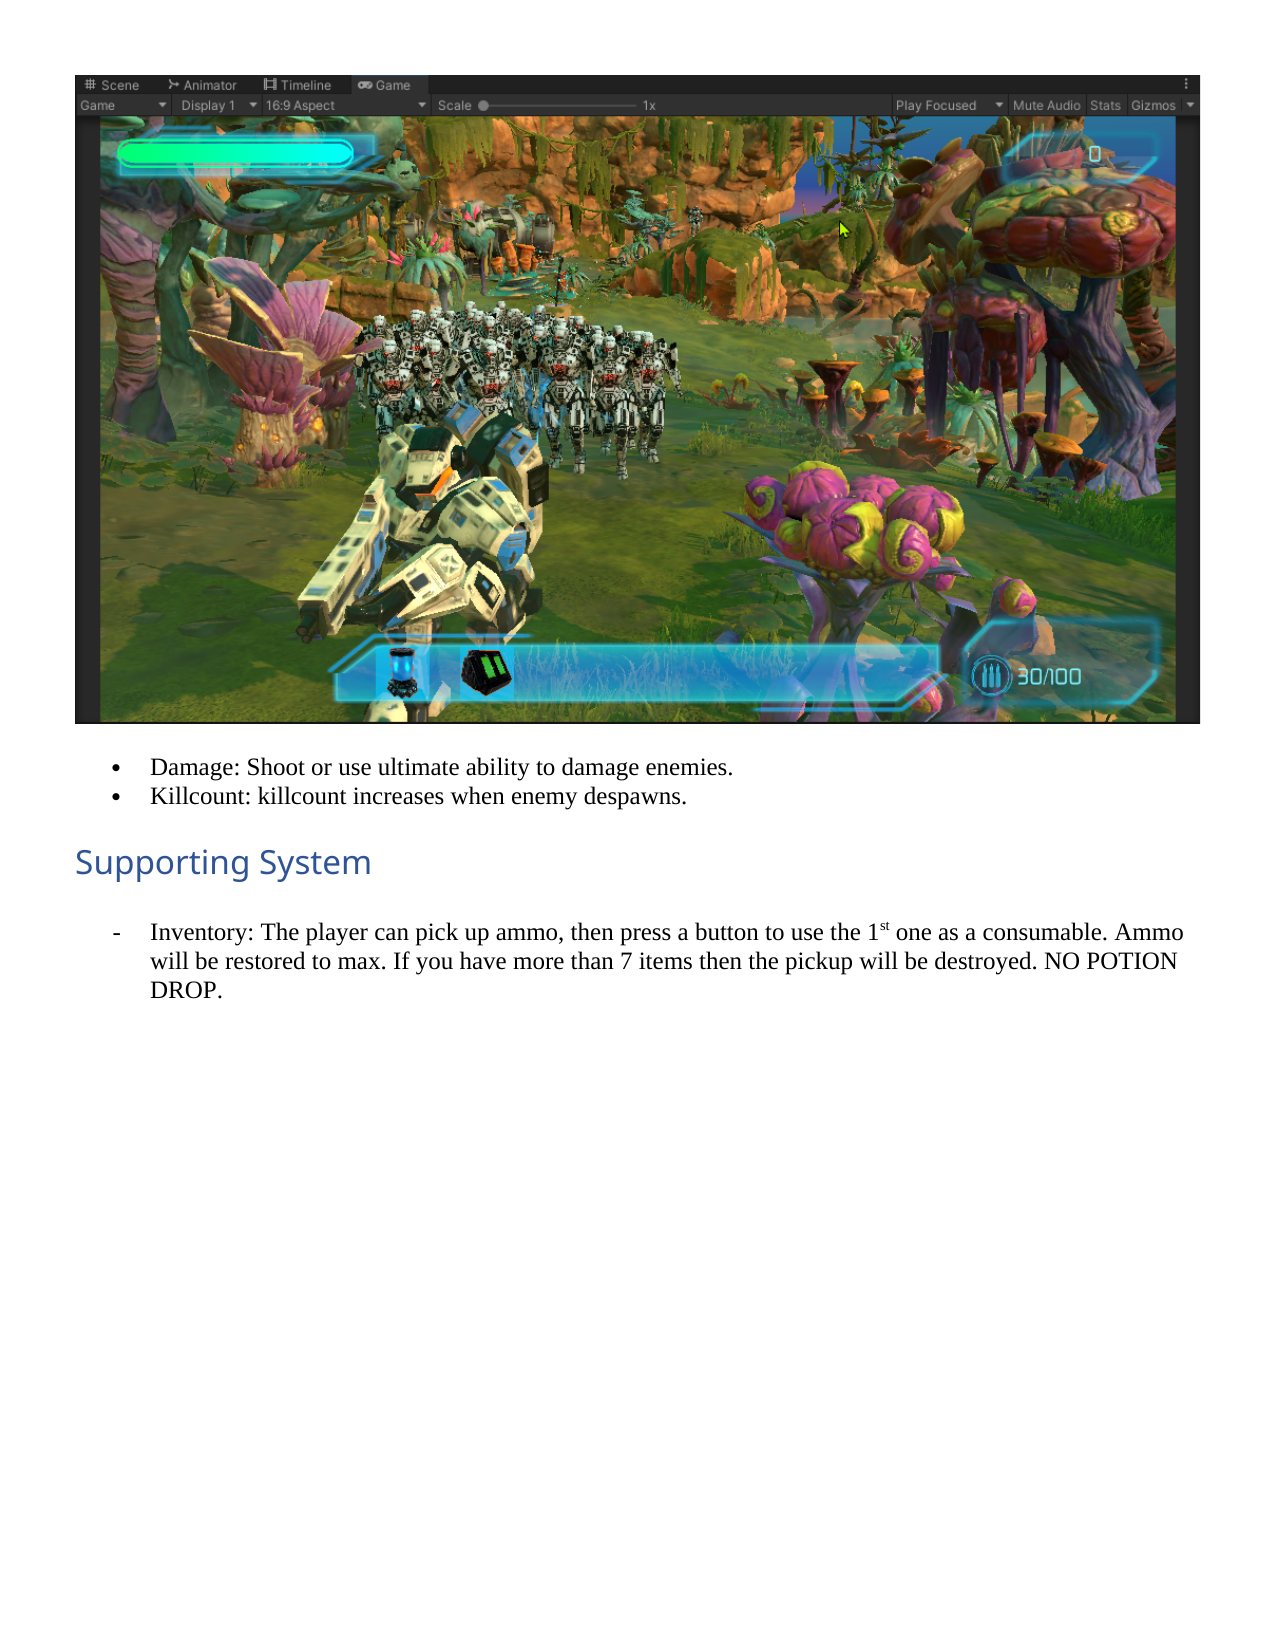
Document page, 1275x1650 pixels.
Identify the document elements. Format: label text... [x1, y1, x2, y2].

list Inventory: The player can pick up ammo, then press a button to use the 1st one as a consumable. Ammo will be restored to max. If you have more than 7 items then the pickup will be destroyed. NO POTION DROP. [112, 917, 1200, 1003]
subtitle Supporting System [75, 839, 1200, 884]
list Killcount: killcount increases when enemy despawns. [112, 781, 1200, 810]
picture [75, 75, 1200, 724]
list Damage: Shoot or use ultimate ability to damage enemies. [112, 752, 1200, 781]
